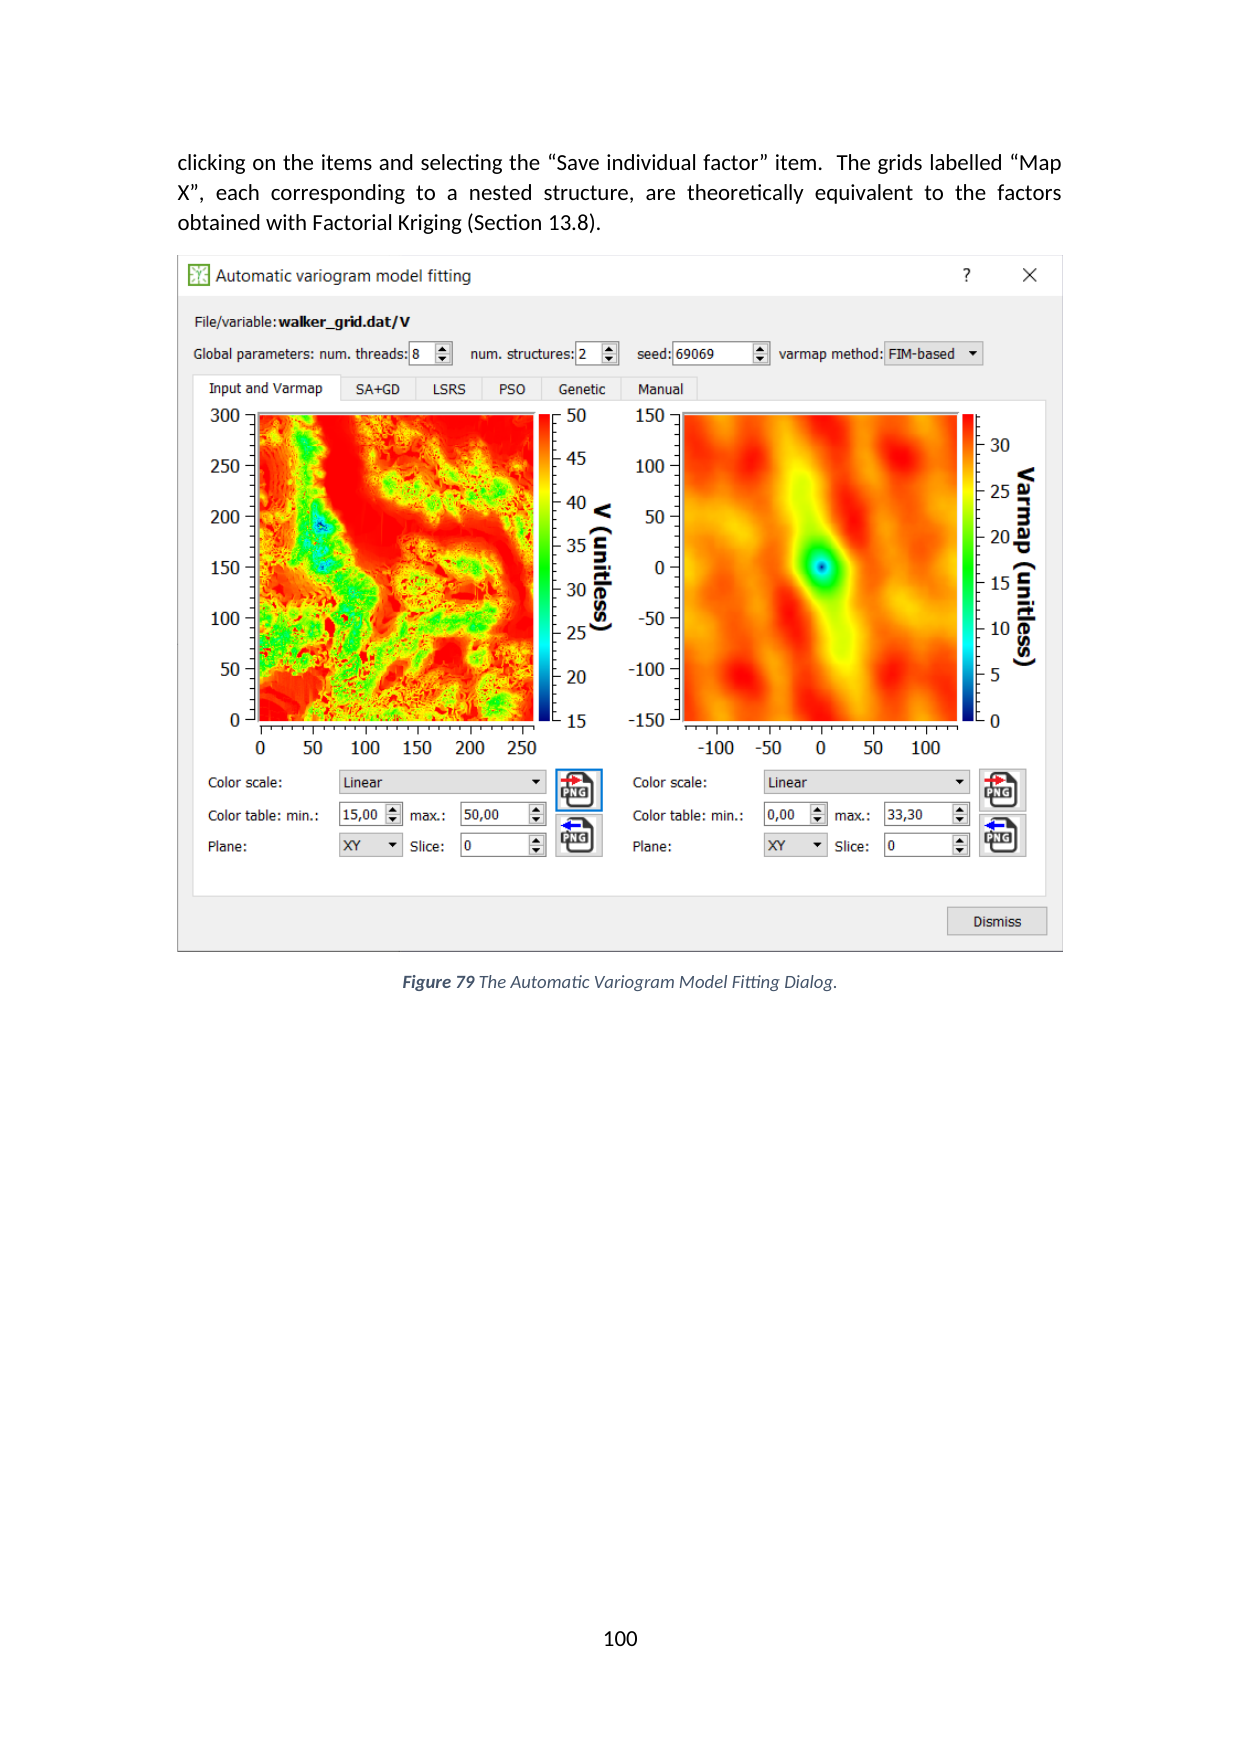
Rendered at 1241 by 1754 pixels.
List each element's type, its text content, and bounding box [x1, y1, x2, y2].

picture [177, 255, 1063, 952]
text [177, 148, 1063, 236]
text Figure 79 The Automatic Variogram Model Fitting Dialog. [177, 970, 1063, 993]
